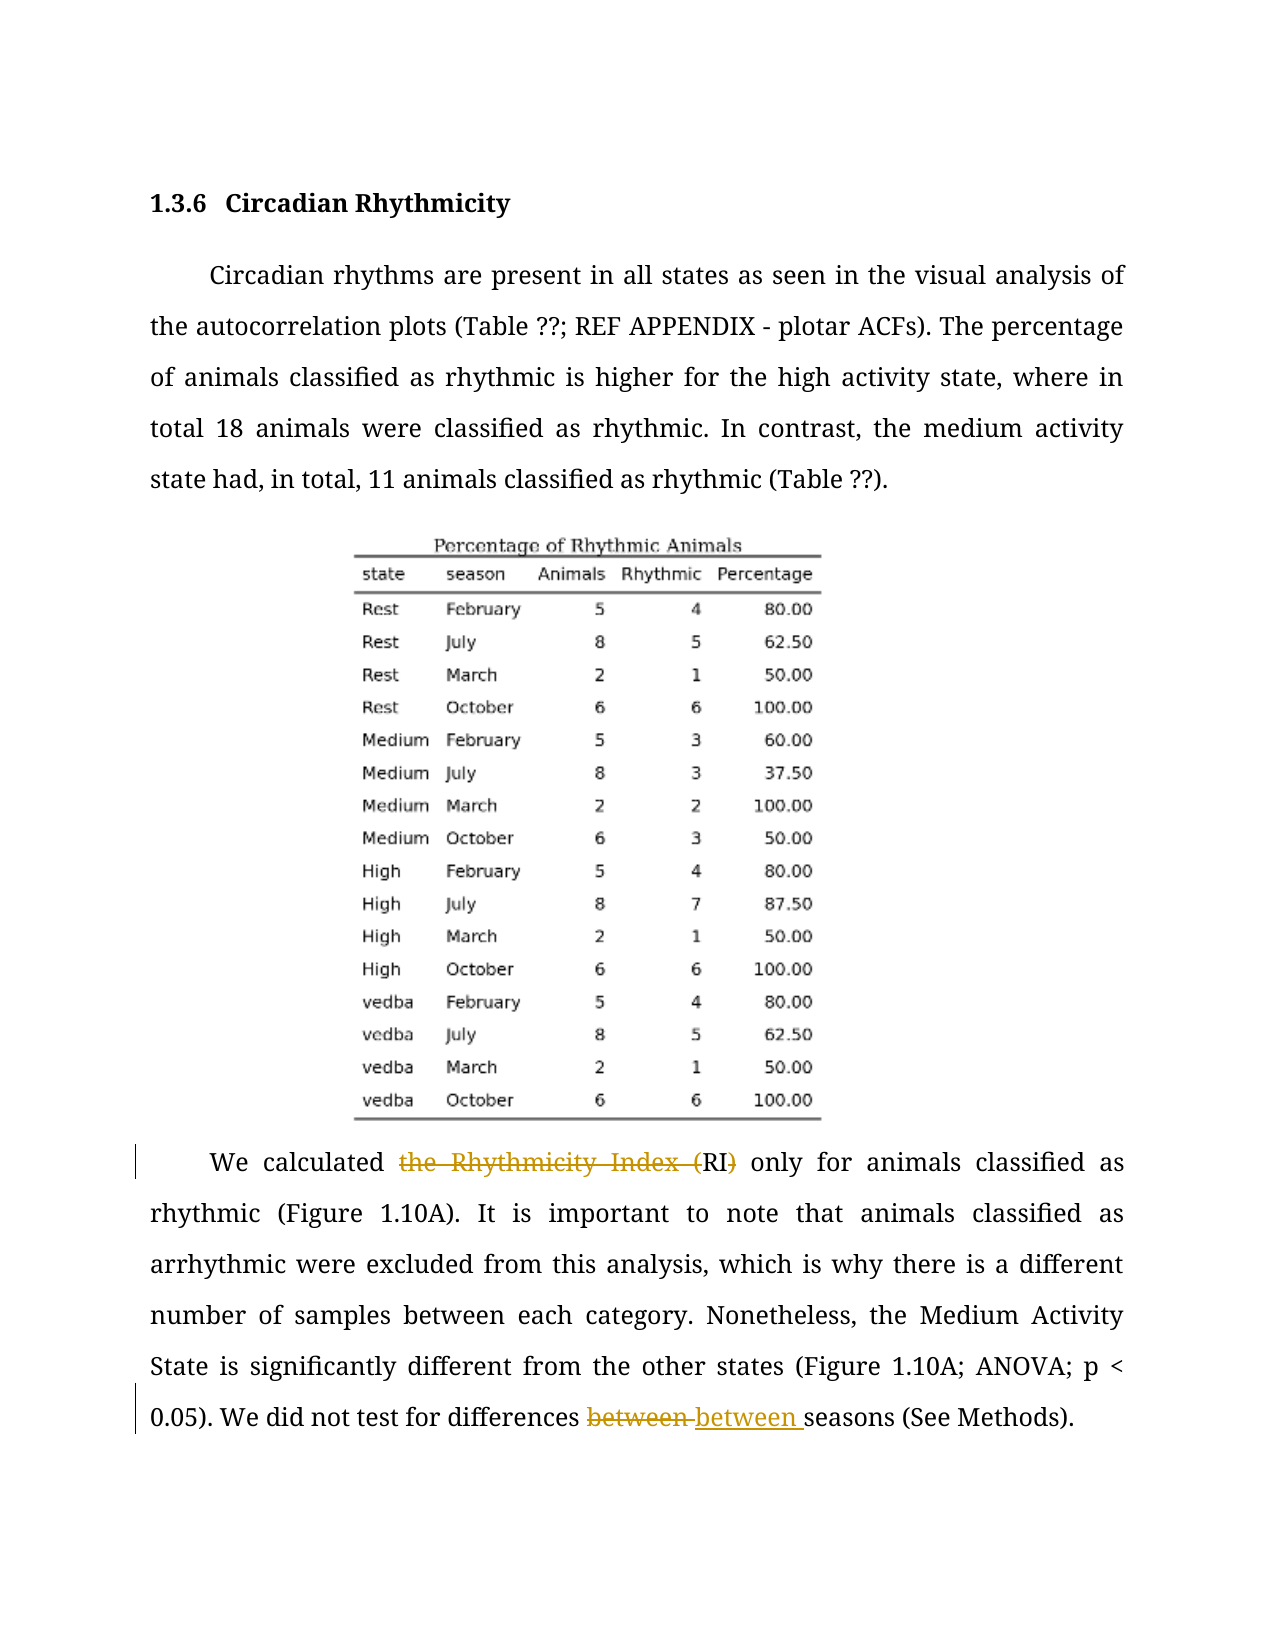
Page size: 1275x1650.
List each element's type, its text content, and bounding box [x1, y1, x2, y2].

text Circadian rhythms are present in all states as seen in the visual analysis of the autocorrelation plots (Table ??; REF APPENDIX - plotar ACFs). The percentage of animals classified as rhythmic is higher for the high activity state, where in total 18 animals were classified as rhythmic. In contrast, the medium activity state had, in total, 11 animals classified as rhythmic (Table ??). [150, 258, 1125, 496]
text We calculated RI only for animals classified as rhythmic (Figure 1.10A). It is important to note that animals classified as arrhythmic were excluded from this analysis, which is why there is a different number of samples between each category. Nonetheless, the Medium Activity State is significantly different from the other states (Figure 1.10A; ANOVA; p < 0.05). We did not test for differences seasons (See Methods). [150, 1144, 1125, 1434]
subtitle 1.3.6 Circadian Rhythmicity [150, 185, 1125, 219]
picture [209, 525, 967, 1132]
